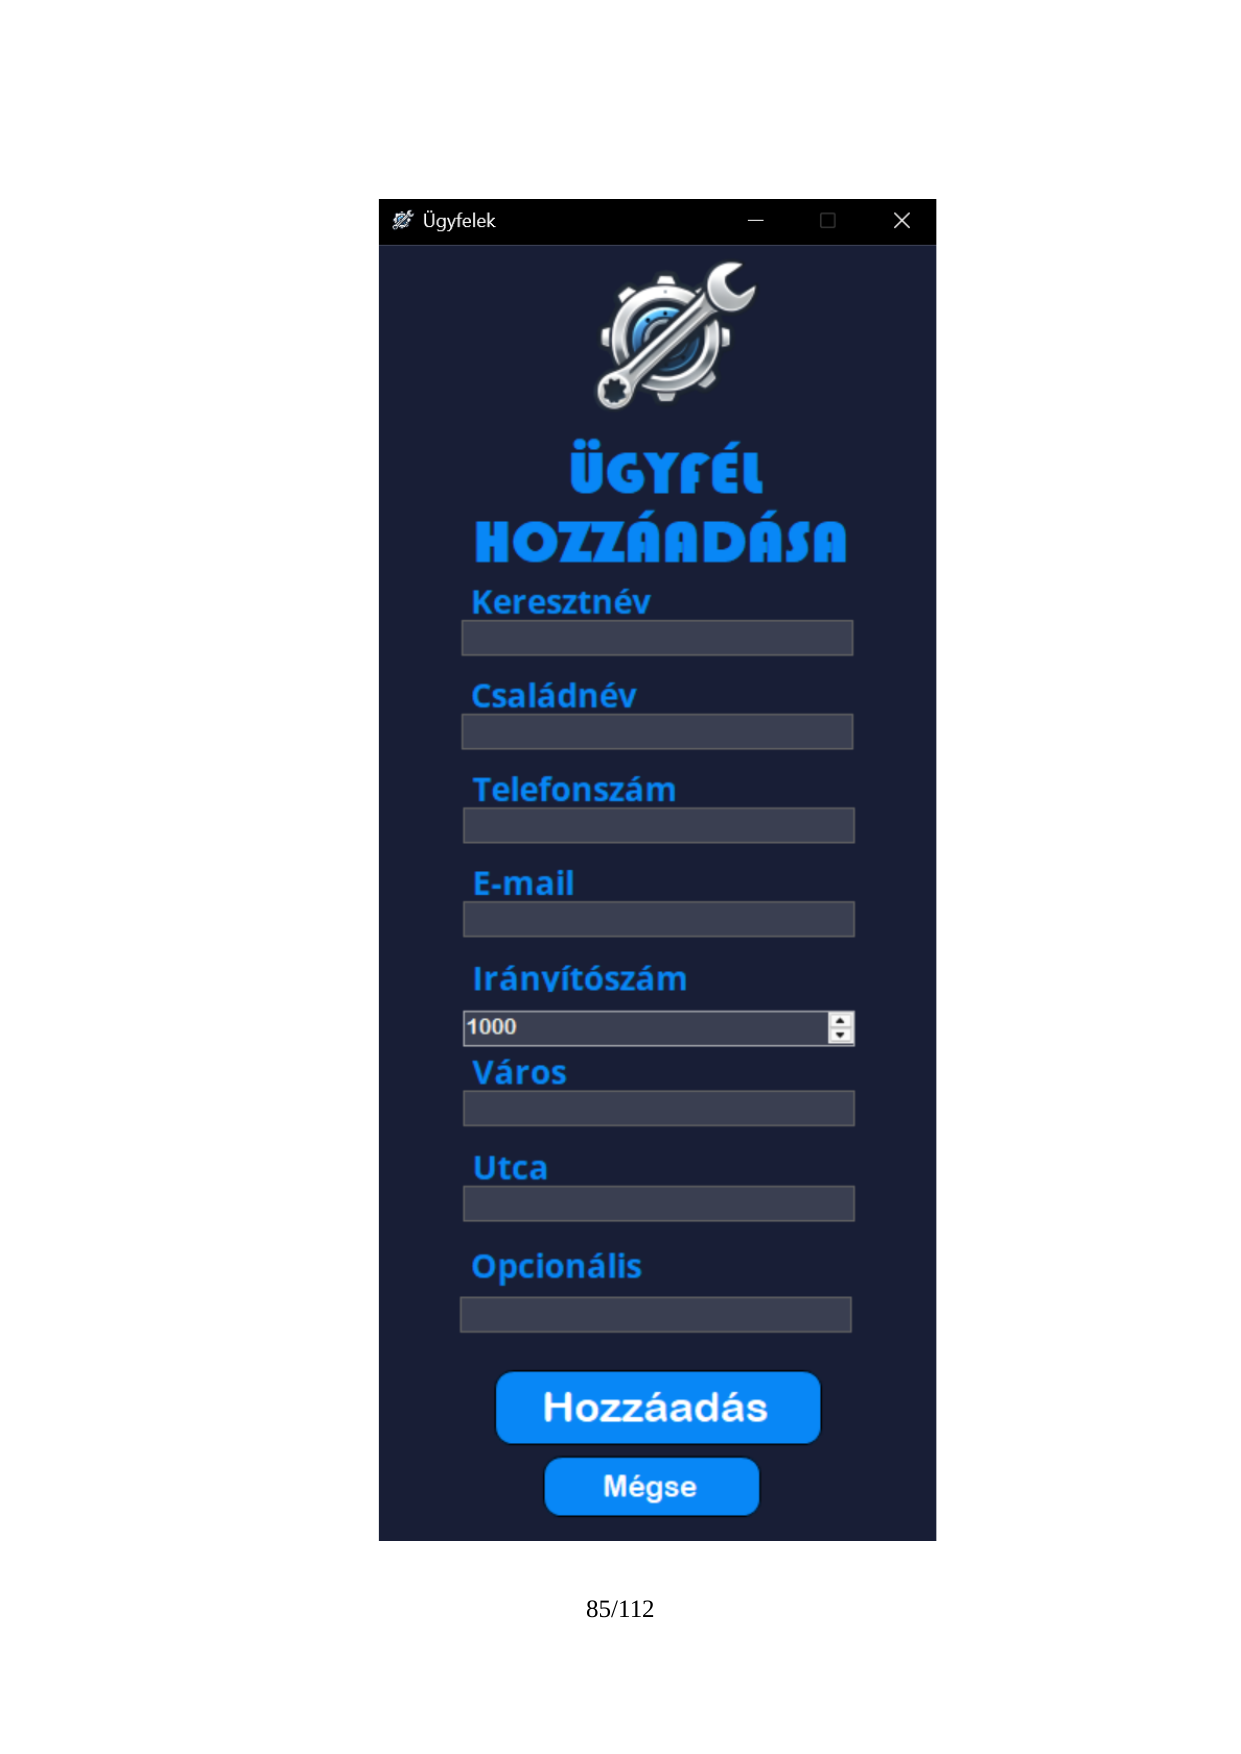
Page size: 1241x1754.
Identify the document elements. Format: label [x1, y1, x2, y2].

picture [378, 199, 937, 1541]
